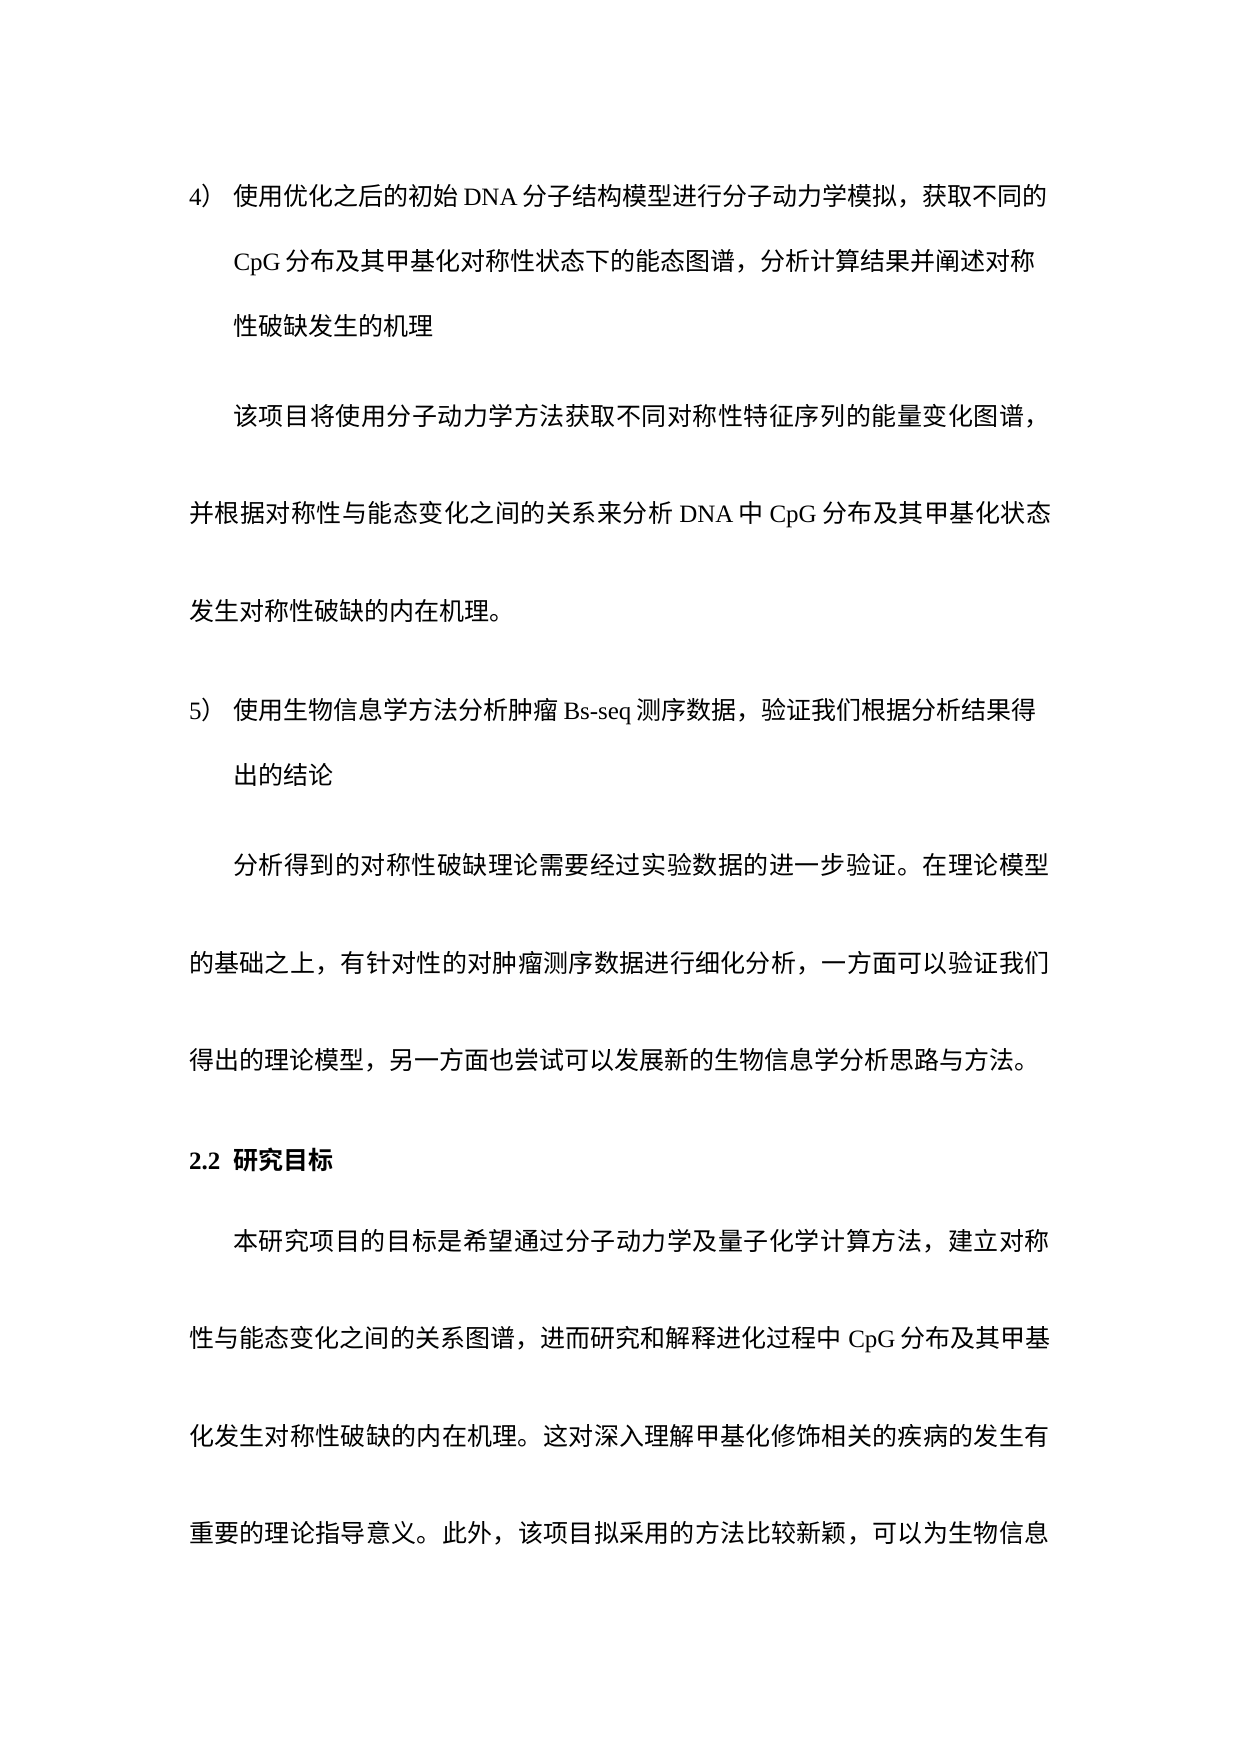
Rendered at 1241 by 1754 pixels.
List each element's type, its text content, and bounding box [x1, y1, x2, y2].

text 分析得到的对称性破缺理论需要经过实验数据的进一步验证。在理论模型的基础之上，有针对性的对肿瘤测序数据进行细化分析，一方面可以验证我们得出的理论模型，另一方面也尝试可以发展新的生物信息学分析思路与方法。 [189, 831, 1051, 1091]
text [189, 1207, 1051, 1564]
text 研究目标 [189, 1126, 1051, 1191]
text 使用生物信息学方法分析肿瘤Bs-seq测序数据，验证我们根据分析结果得出的结论 [189, 676, 1051, 806]
text 使用优化之后的初始DNA分子结构模型进行分子动力学模拟，获取不同的CpG分布及其甲基化对称性状态下的能态图谱，分析计算结果并阐述对称性破缺发生的机理 [189, 162, 1051, 357]
text 该项目将使用分子动力学方法获取不同对称性特征序列的能量变化图谱，并根据对称性与能态变化之间的关系来分析DNA中CpG分布及其甲基化状态发生对称性破缺的内在机理。 [189, 382, 1051, 642]
